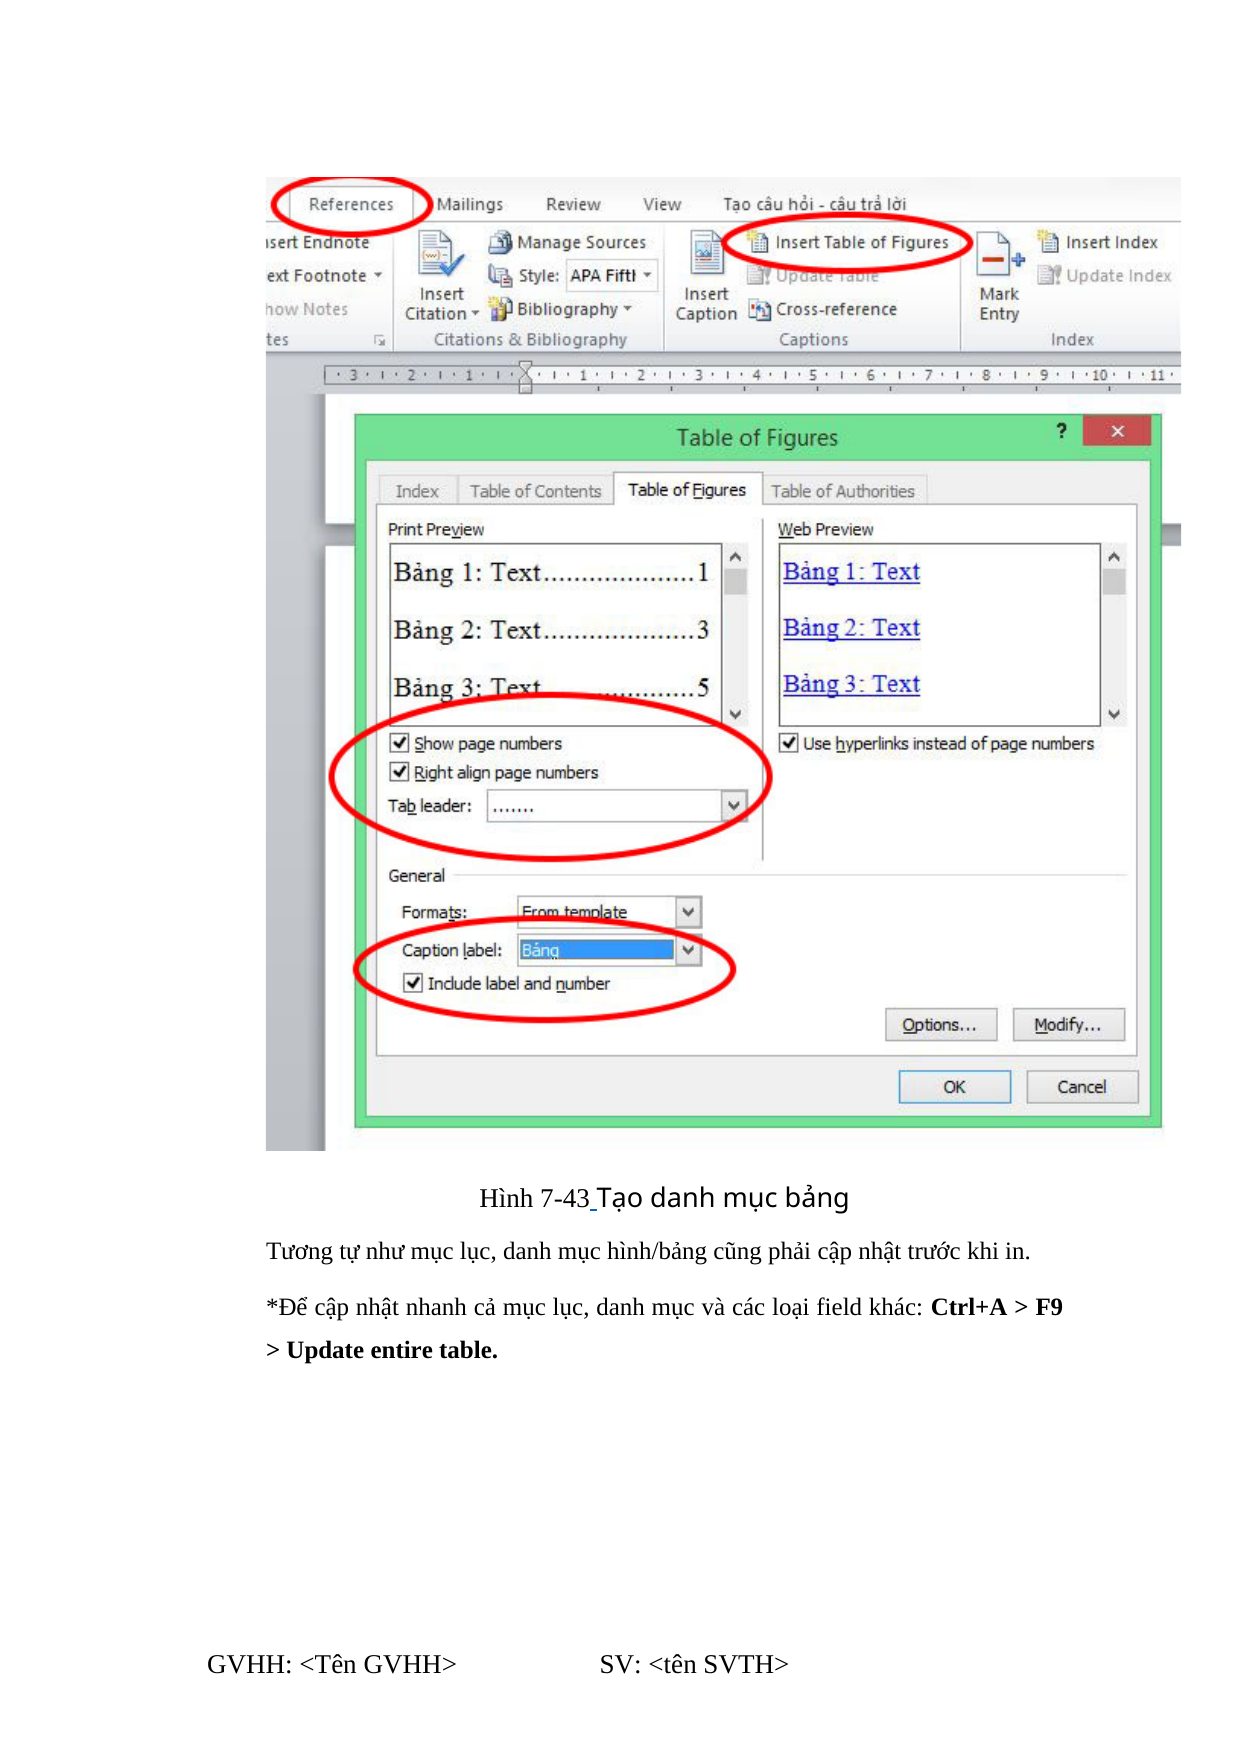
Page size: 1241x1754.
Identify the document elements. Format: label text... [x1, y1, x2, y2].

text *Để cập nhật nhanh cả mục lục, danh mục và các loại field khác: Ctrl+A > F9 > Update entire table. [266, 1292, 1063, 1363]
text Tương tự như mục lục, danh mục hình/bảng cũng phải cập nhật trước khi in. [266, 1236, 1063, 1265]
picture [265, 177, 1182, 1151]
